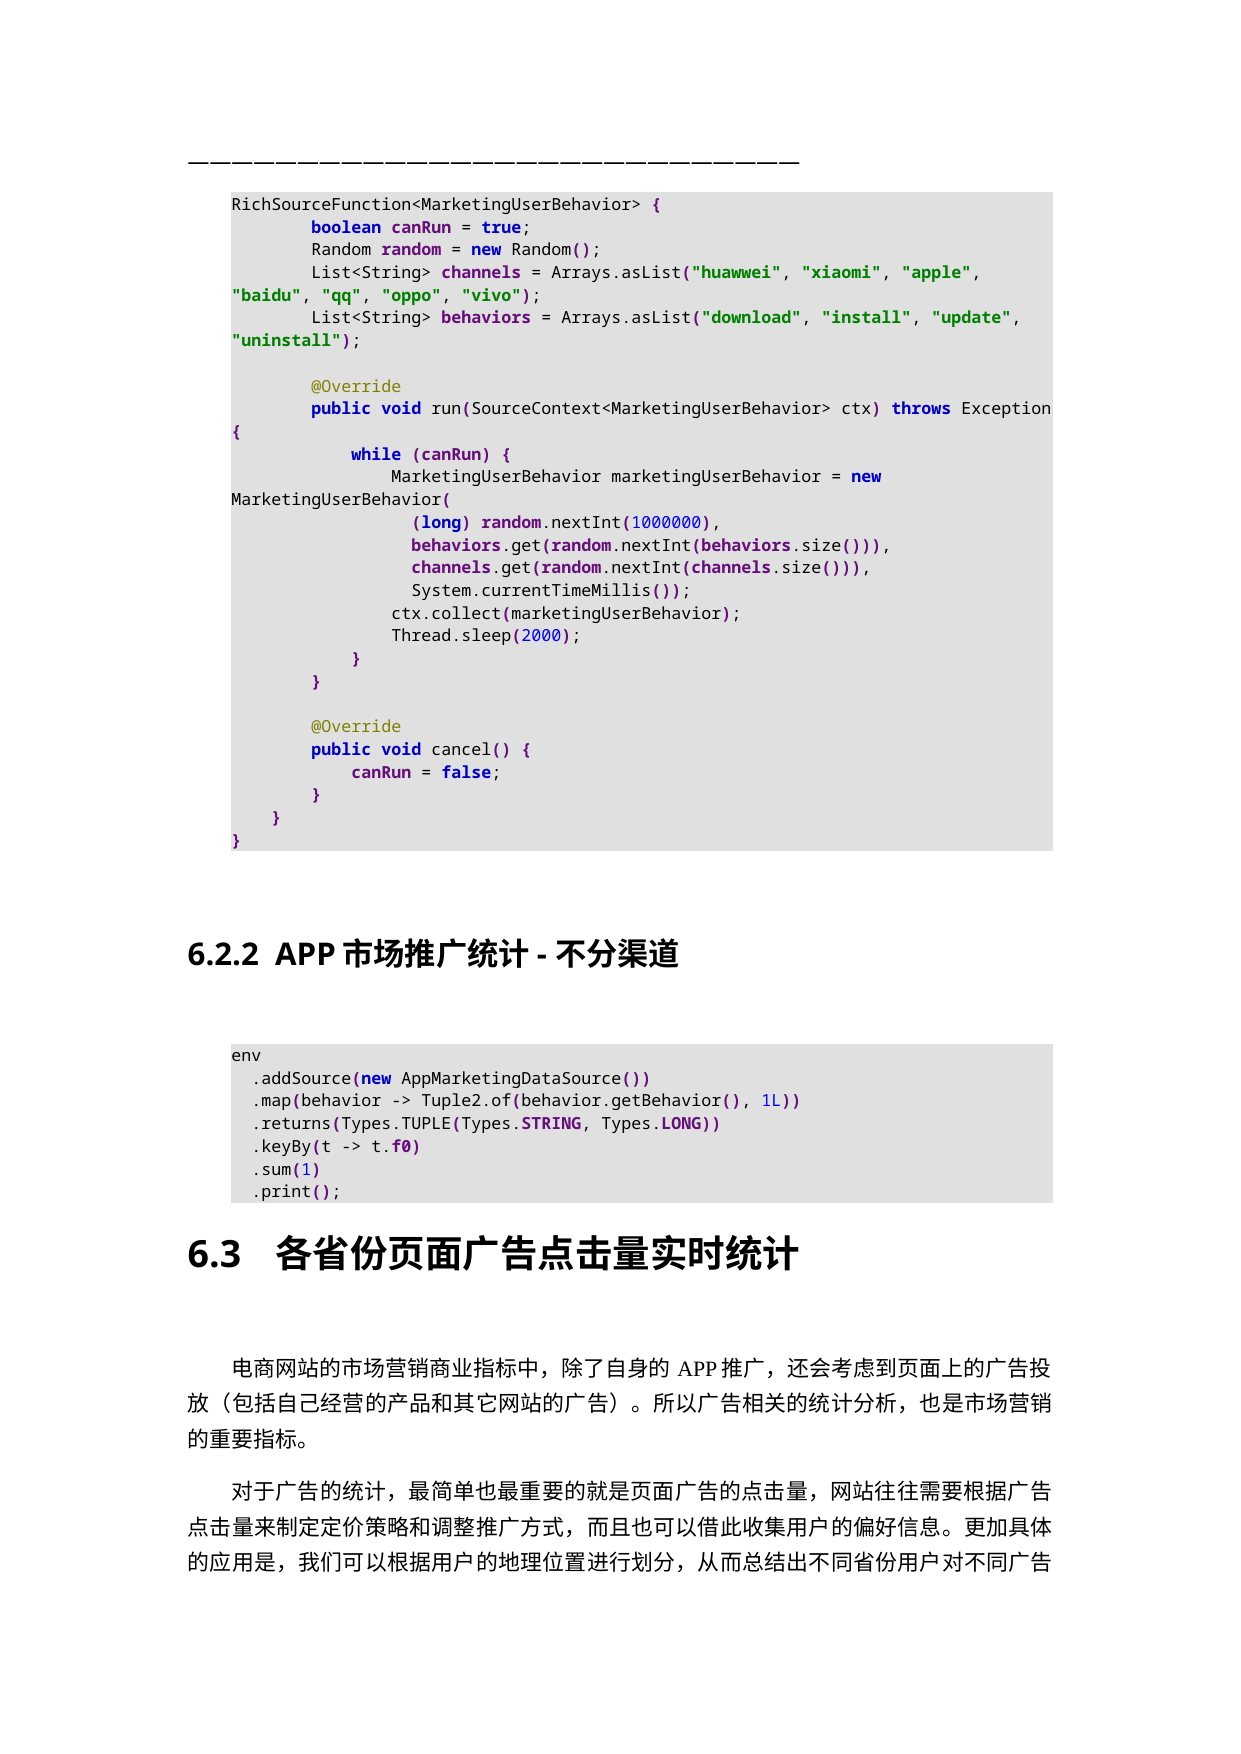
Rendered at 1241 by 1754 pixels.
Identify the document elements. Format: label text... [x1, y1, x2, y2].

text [187, 1473, 1053, 1577]
text env .addSource(new AppMarketingDataSource()) .map(behavior -> Tuple2.of(behavior.getBehavior(), 1L)) .returns(Types.TUPLE(Types.STRING, Types.LONG)) .keyBy(t -> t.f0) .sum(1) .print(); [231, 1044, 1053, 1203]
subtitle 各省份页面广告点击量实时统计 [187, 1219, 1053, 1284]
subtitle APP市场推广统计 - 不分渠道 [187, 919, 1053, 984]
text 电商网站的市场营销商业指标中，除了自身的APP推广，还会考虑到页面上的广告投放（包括自己经营的产品和其它网站的广告）。所以广告相关的统计分析，也是市场营销的重要指标。 [187, 1350, 1053, 1454]
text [231, 192, 1053, 851]
